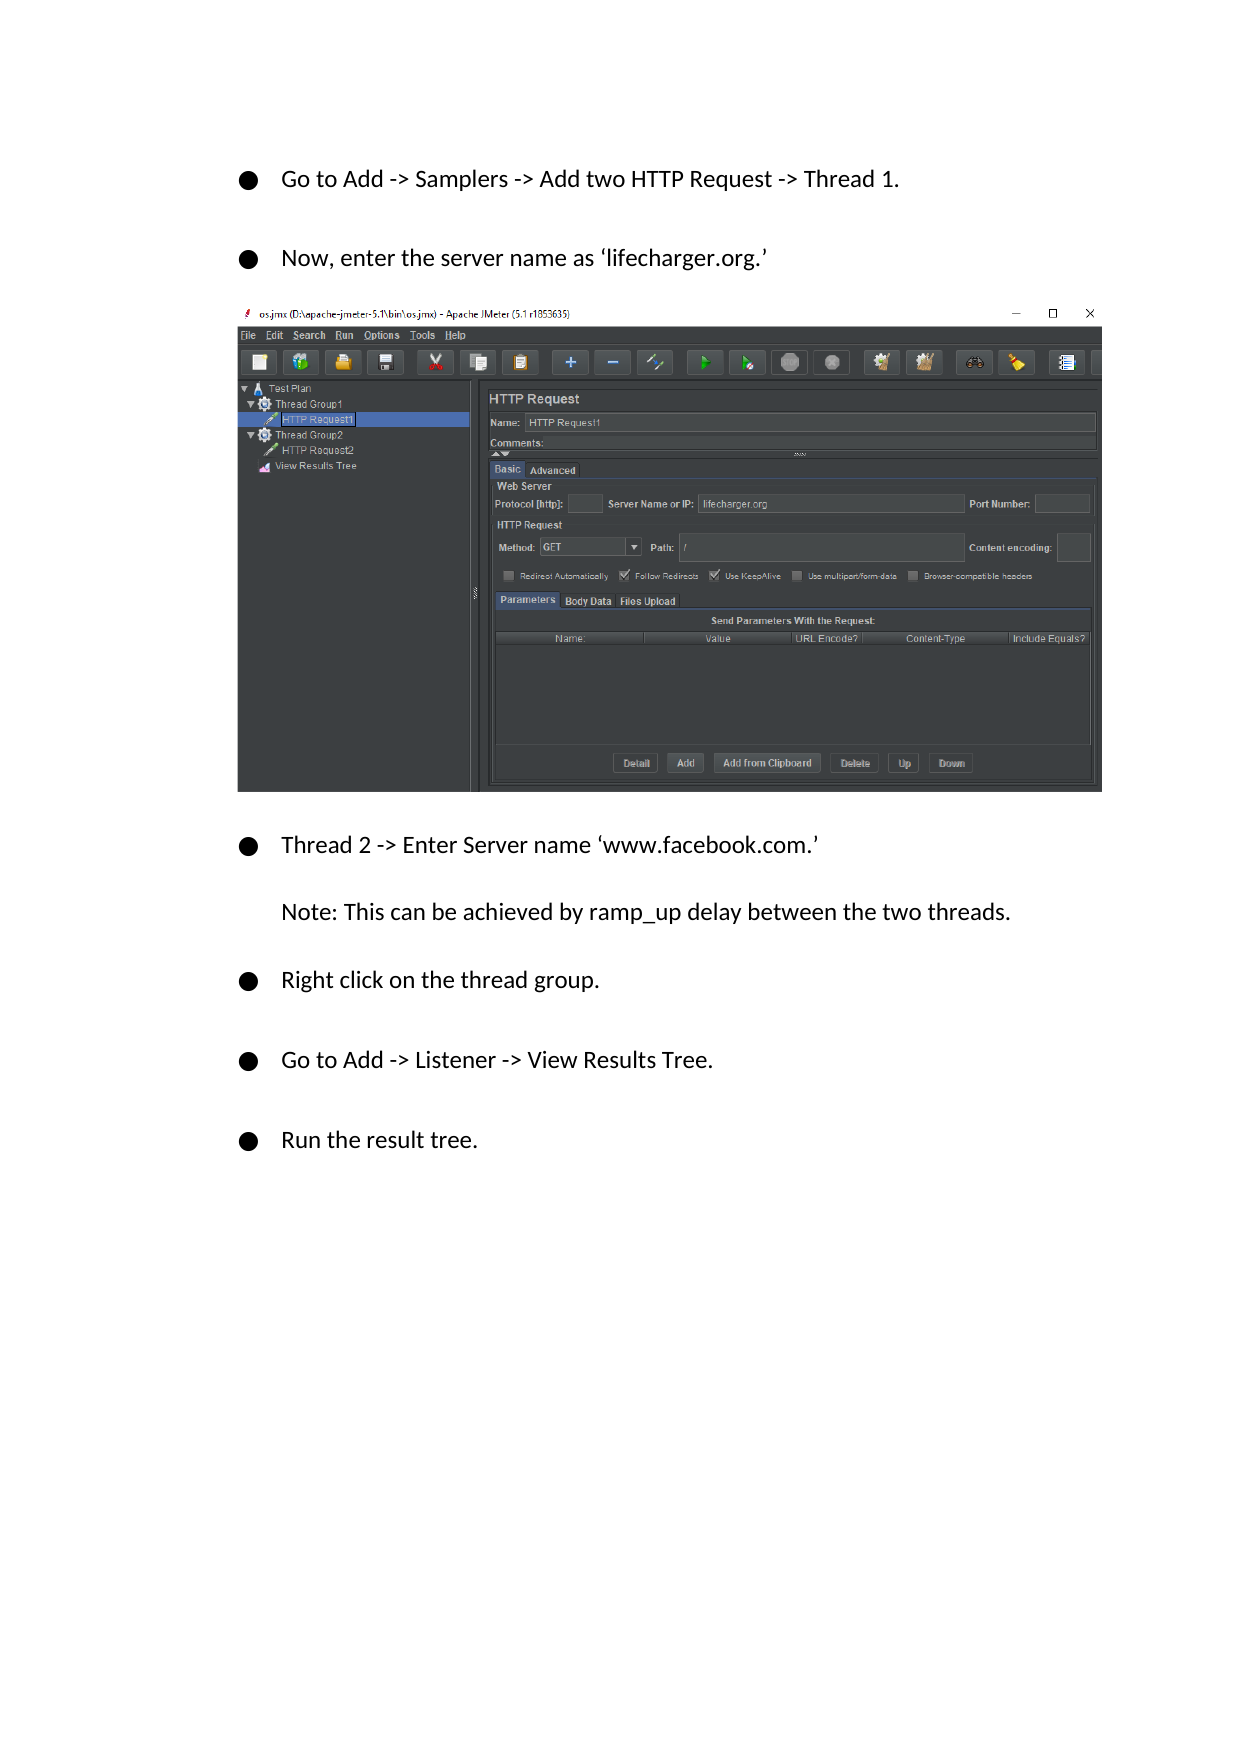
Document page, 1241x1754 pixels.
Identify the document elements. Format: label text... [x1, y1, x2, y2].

list Run the result tree. [237, 1111, 1090, 1163]
list Right click on the thread group. [237, 952, 1090, 1003]
picture [237, 309, 1102, 792]
list Thread 2 -> Enter Server name ‘www.facebook.com.’ [237, 816, 1090, 868]
text Note: This can be achieved by ramp_up delay between the two threads. [281, 896, 1090, 927]
list Go to Add -> Listener -> View Results Tree. [237, 1032, 1090, 1083]
list Go to Add -> Samplers -> Add two HTTP Request -> Thread 1. [237, 150, 1090, 201]
list Now, enter the server name as ‘lifecharger.org.’ [237, 230, 1090, 281]
